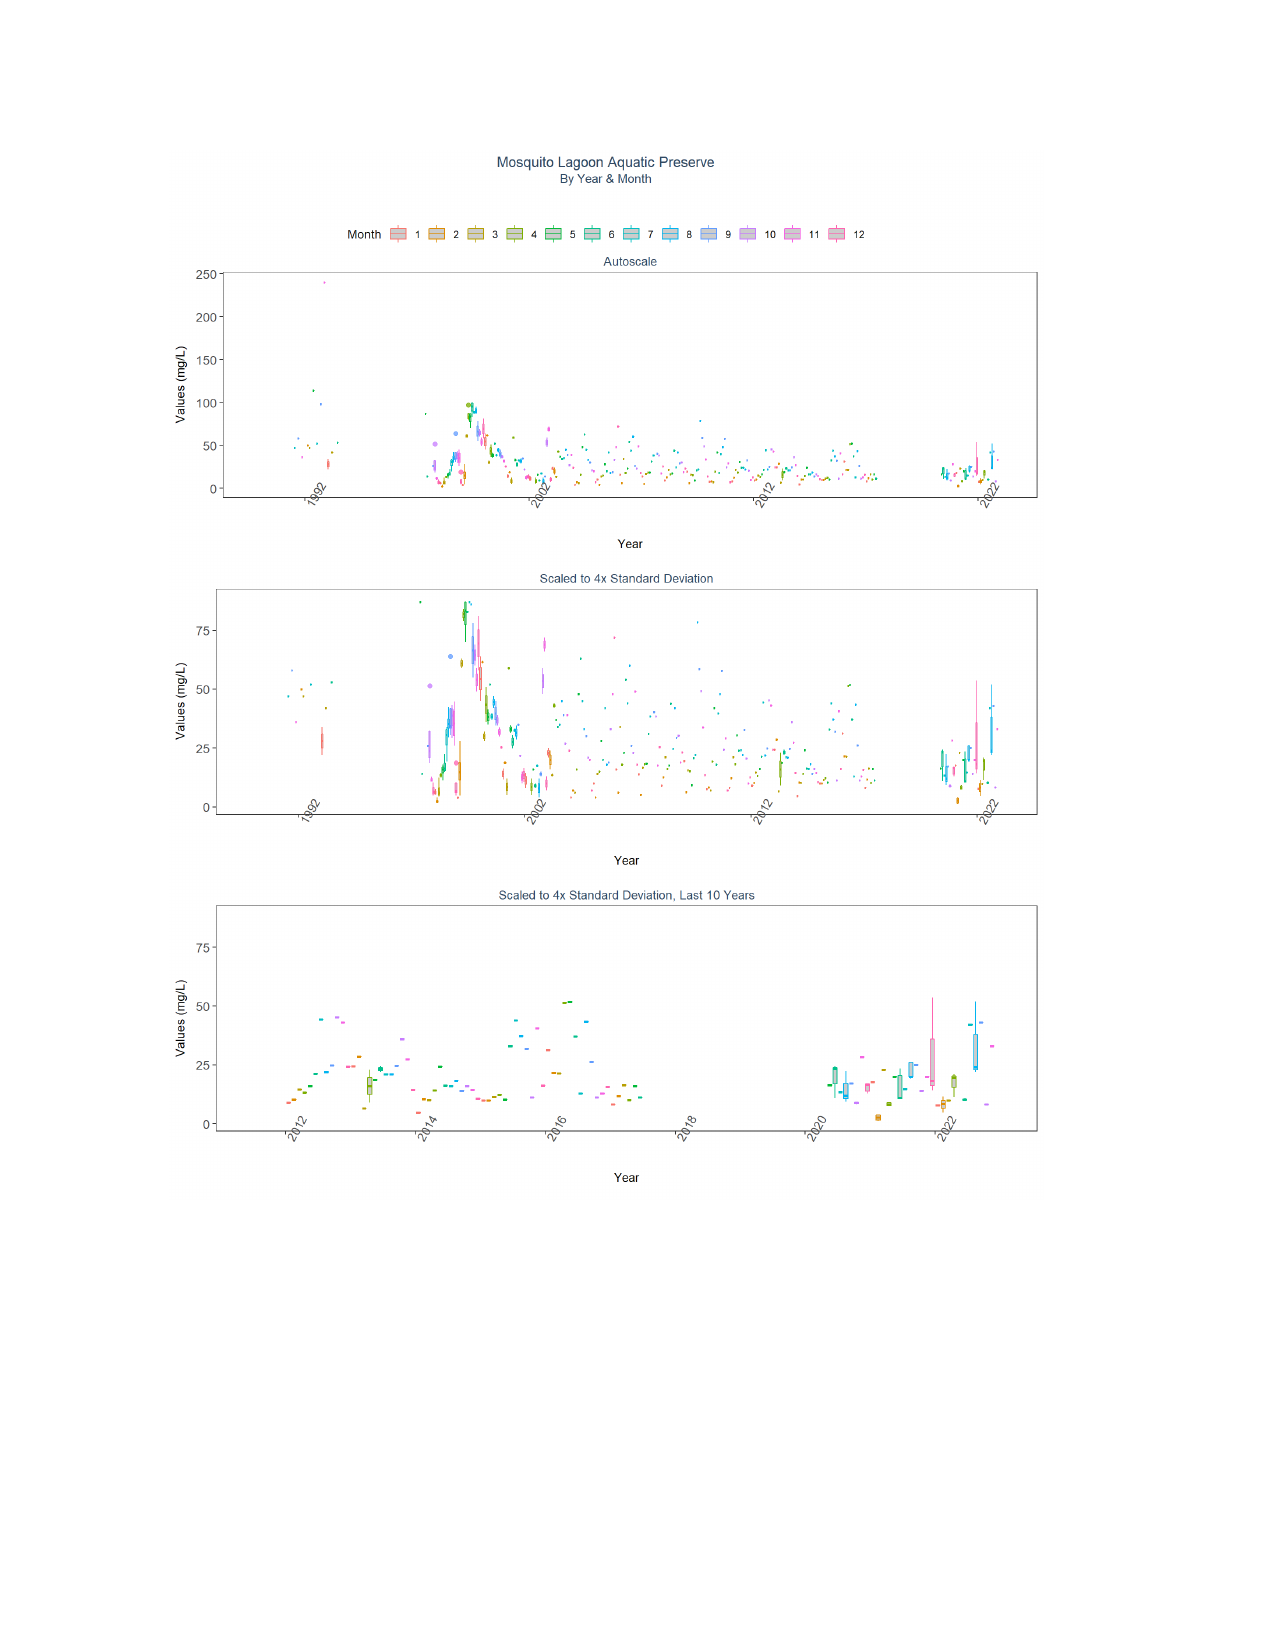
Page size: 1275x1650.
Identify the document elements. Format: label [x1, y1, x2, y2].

picture [168, 150, 1044, 1200]
